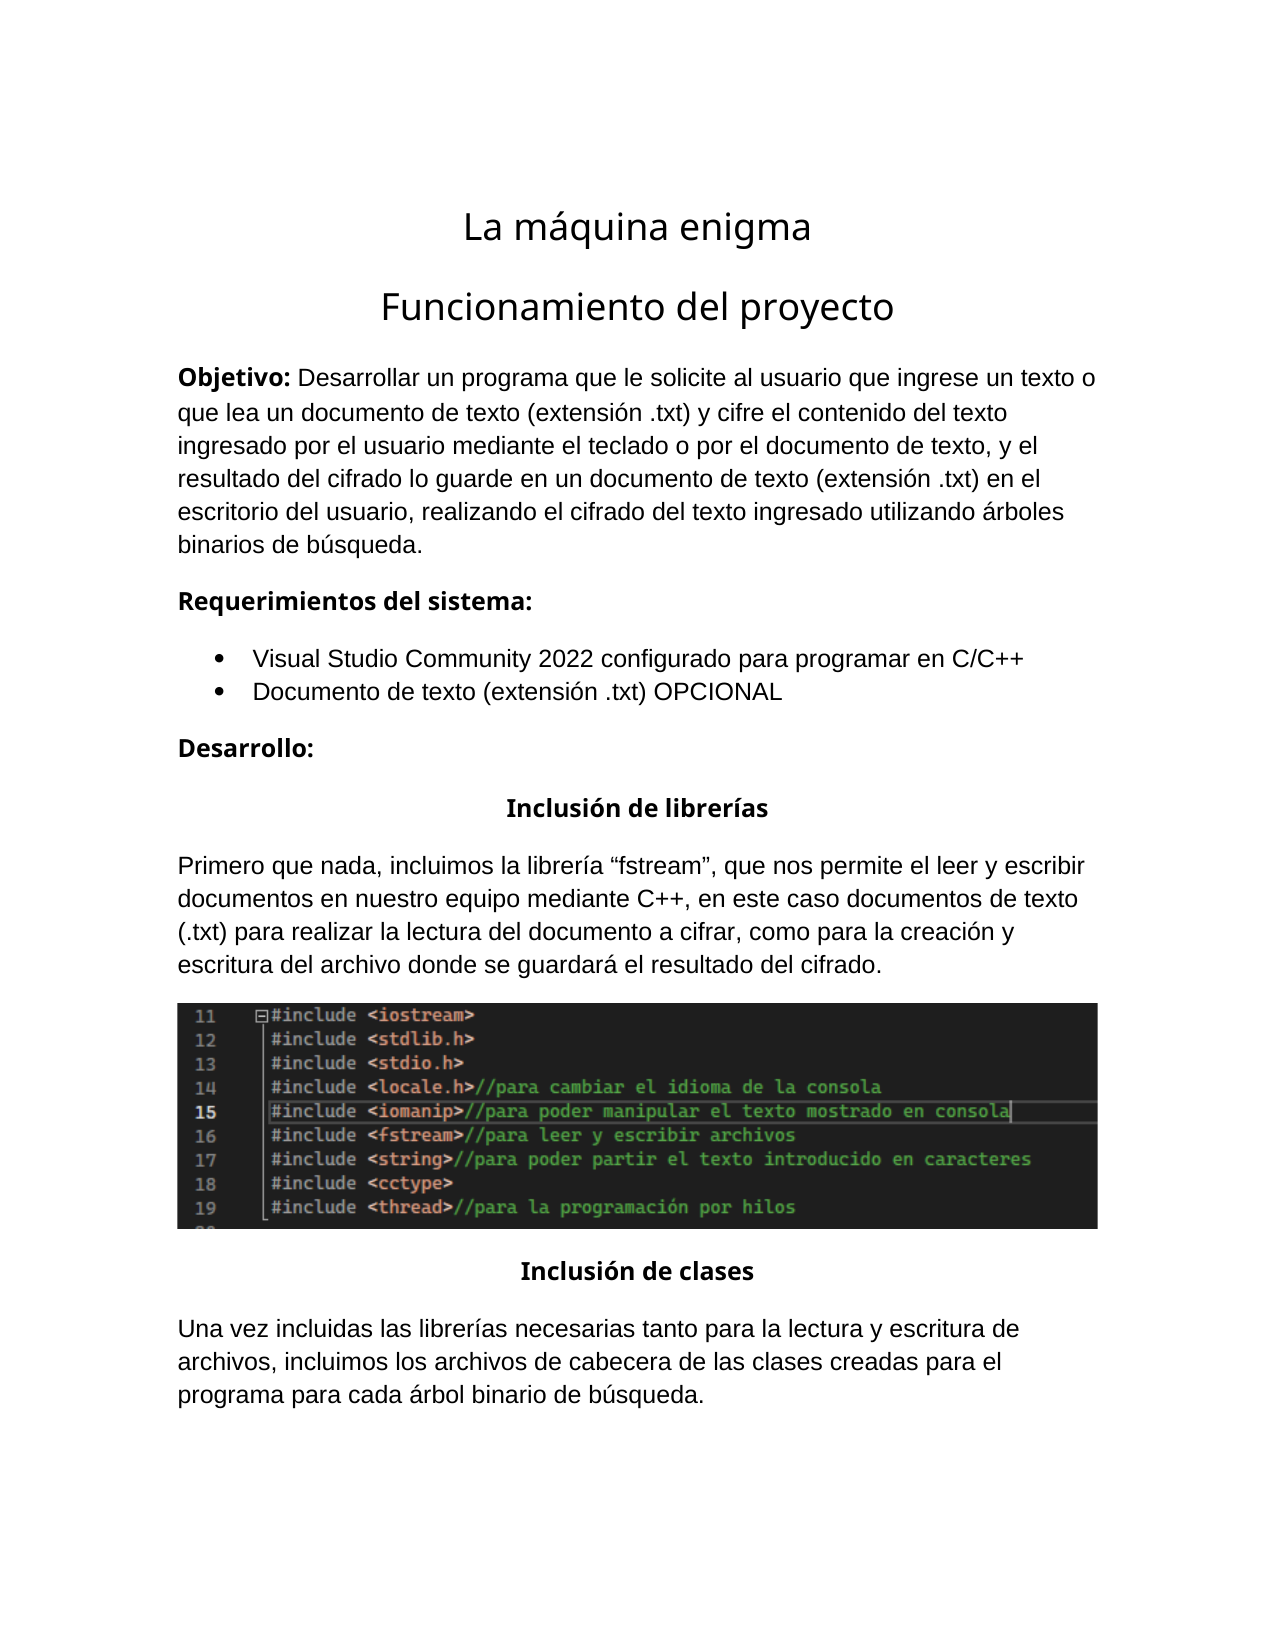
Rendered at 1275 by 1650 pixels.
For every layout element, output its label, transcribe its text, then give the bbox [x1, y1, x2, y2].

text Inclusión de librerías [177, 791, 1098, 825]
text Requerimientos del sistema: [177, 584, 1098, 618]
list Documento de texto (extensión .txt) OPCIONAL [215, 677, 1098, 706]
text Una vez incluidas las librerías necesarias tanto para la lectura y escritura de archivos, incluimos los archivos de cabecera de las clases creadas para el programa para cada árbol binario de búsqueda. [177, 1314, 1098, 1408]
text Primero que nada, incluimos la librería “fstream”, que nos permite el leer y escribir documentos en nuestro equipo mediante C++, en este caso documentos de texto (.txt) para realizar la lectura del documento a cifrar, como para la creación y escritura del archivo donde se guardará el resultado del cifrado. [177, 851, 1098, 979]
text Funcionamiento del proyecto [177, 280, 1098, 331]
text Desarrollo: [177, 731, 1098, 765]
text La máquina enigma [177, 201, 1098, 252]
list Visual Studio Community 2022 configurado para programar en C/C++ [215, 644, 1098, 673]
text Objetivo: Desarrollar un programa que le solicite al usuario que ingrese un texto o que lea un documento de texto (extensión .txt) y cifre el contenido del texto ingresado por el usuario mediante el teclado o por el documento de texto, y el resultado del cifrado lo guarde en un documento de texto (extensión .txt) en el escritorio del usuario, realizando el cifrado del texto ingresado utilizando árboles binarios de búsqueda. [177, 359, 1098, 559]
text Inclusión de clases [177, 1254, 1098, 1288]
picture [177, 1003, 1098, 1229]
